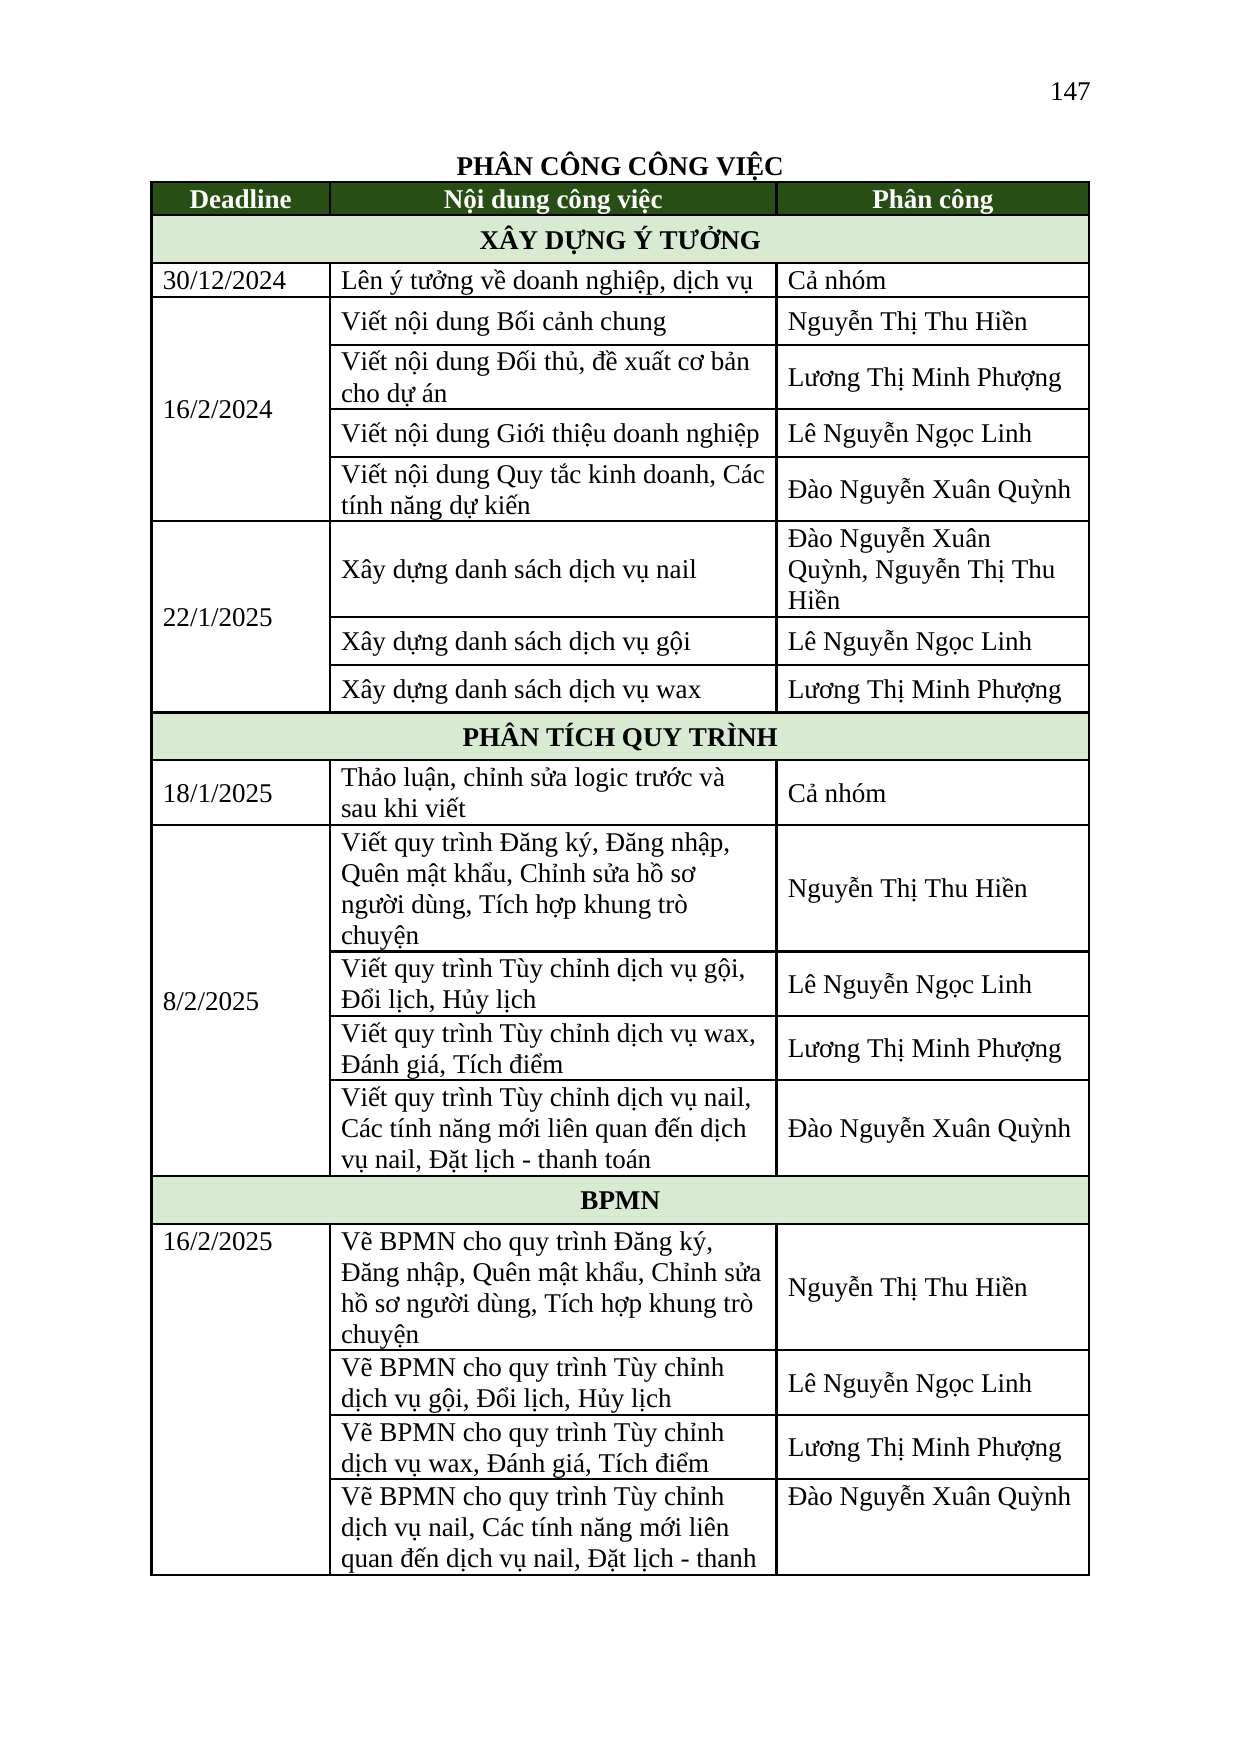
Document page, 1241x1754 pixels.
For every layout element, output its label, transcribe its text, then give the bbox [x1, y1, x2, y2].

table_cell 22/1/2025 [153, 522, 329, 711]
table_cell Lê Nguyễn Ngọc Linh [778, 410, 1088, 456]
table_cell 18/1/2025 [153, 761, 329, 824]
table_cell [778, 1480, 1088, 1573]
table_cell Lê Nguyễn Ngọc Linh [778, 1351, 1088, 1414]
table_cell Viết nội dung Bối cảnh chung [331, 298, 775, 343]
table_cell Đào Nguyễn Xuân Quỳnh, Nguyễn Thị Thu Hiền [778, 522, 1088, 616]
table_cell 16/2/2024 [153, 298, 329, 520]
table_cell Vẽ BPMN cho quy trình Tùy chỉnh dịch vụ wax, Đánh giá, Tích điểm [331, 1416, 775, 1478]
table_cell Viết quy trình Tùy chỉnh dịch vụ gội, Đổi lịch, Hủy lịch [331, 953, 775, 1015]
table_cell Viết nội dung Giới thiệu doanh nghiệp [331, 410, 775, 456]
table_cell BPMN [153, 1177, 1088, 1223]
table_cell Viết quy trình Đăng ký, Đăng nhập, Quên mật khẩu, Chỉnh sửa hồ sơ người dùng, Tích hợp khung trò chuyện [331, 826, 775, 950]
table_cell Lương Thị Minh Phượng [778, 346, 1088, 408]
table_cell Thảo luận, chỉnh sửa logic trước và sau khi viết [331, 761, 775, 824]
table_cell Xây dựng danh sách dịch vụ gội [331, 618, 775, 663]
table_cell Xây dựng danh sách dịch vụ nail [331, 522, 775, 616]
table_cell Đào Nguyễn Xuân Quỳnh [778, 1081, 1088, 1175]
table_header Nội dung công việc [331, 183, 775, 214]
table_cell Đào Nguyễn Xuân Quỳnh [778, 458, 1088, 520]
table_cell Cả nhóm [778, 761, 1088, 824]
table_cell Xây dựng danh sách dịch vụ wax [331, 666, 775, 711]
table_cell Lương Thị Minh Phượng [778, 1017, 1088, 1079]
table_cell Vẽ BPMN cho quy trình Đăng ký, Đăng nhập, Quên mật khẩu, Chỉnh sửa hồ sơ người dùng, Tích hợp khung trò chuyện [331, 1225, 775, 1349]
table_cell 16/2/2025 [153, 1225, 329, 1573]
table_cell 30/12/2024 [153, 264, 329, 296]
table_cell 8/2/2025 [153, 826, 329, 1175]
table_cell Lên ý tưởng về doanh nghiệp, dịch vụ [331, 264, 775, 296]
table_header Phân công [778, 183, 1088, 214]
table_cell Viết nội dung Đối thủ, đề xuất cơ bản cho dự án [331, 346, 775, 408]
table_cell Viết quy trình Tùy chỉnh dịch vụ nail, Các tính năng mới liên quan đến dịch vụ nail, Đặt lịch - thanh toán [331, 1081, 775, 1175]
table_cell Vẽ BPMN cho quy trình Tùy chỉnh dịch vụ gội, Đổi lịch, Hủy lịch [331, 1351, 775, 1414]
subtitle PHÂN CÔNG CÔNG VIỆC [150, 150, 1090, 181]
table_cell XÂY DỰNG Ý TƯỞNG [153, 216, 1088, 262]
table_cell Cả nhóm [778, 264, 1088, 296]
table_cell Nguyễn Thị Thu Hiền [778, 1225, 1088, 1349]
table_header Deadline [153, 183, 329, 214]
table_cell Lương Thị Minh Phượng [778, 666, 1088, 711]
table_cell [331, 1480, 775, 1573]
table_cell Viết nội dung Quy tắc kinh doanh, Các tính năng dự kiến [331, 458, 775, 520]
table_cell Lương Thị Minh Phượng [778, 1416, 1088, 1478]
table_cell PHÂN TÍCH QUY TRÌNH [153, 714, 1088, 759]
table_cell Nguyễn Thị Thu Hiền [778, 298, 1088, 343]
table_cell Nguyễn Thị Thu Hiền [778, 826, 1088, 950]
table_cell Viết quy trình Tùy chỉnh dịch vụ wax, Đánh giá, Tích điểm [331, 1017, 775, 1079]
table_cell Lê Nguyễn Ngọc Linh [778, 953, 1088, 1015]
table_cell Lê Nguyễn Ngọc Linh [778, 618, 1088, 663]
